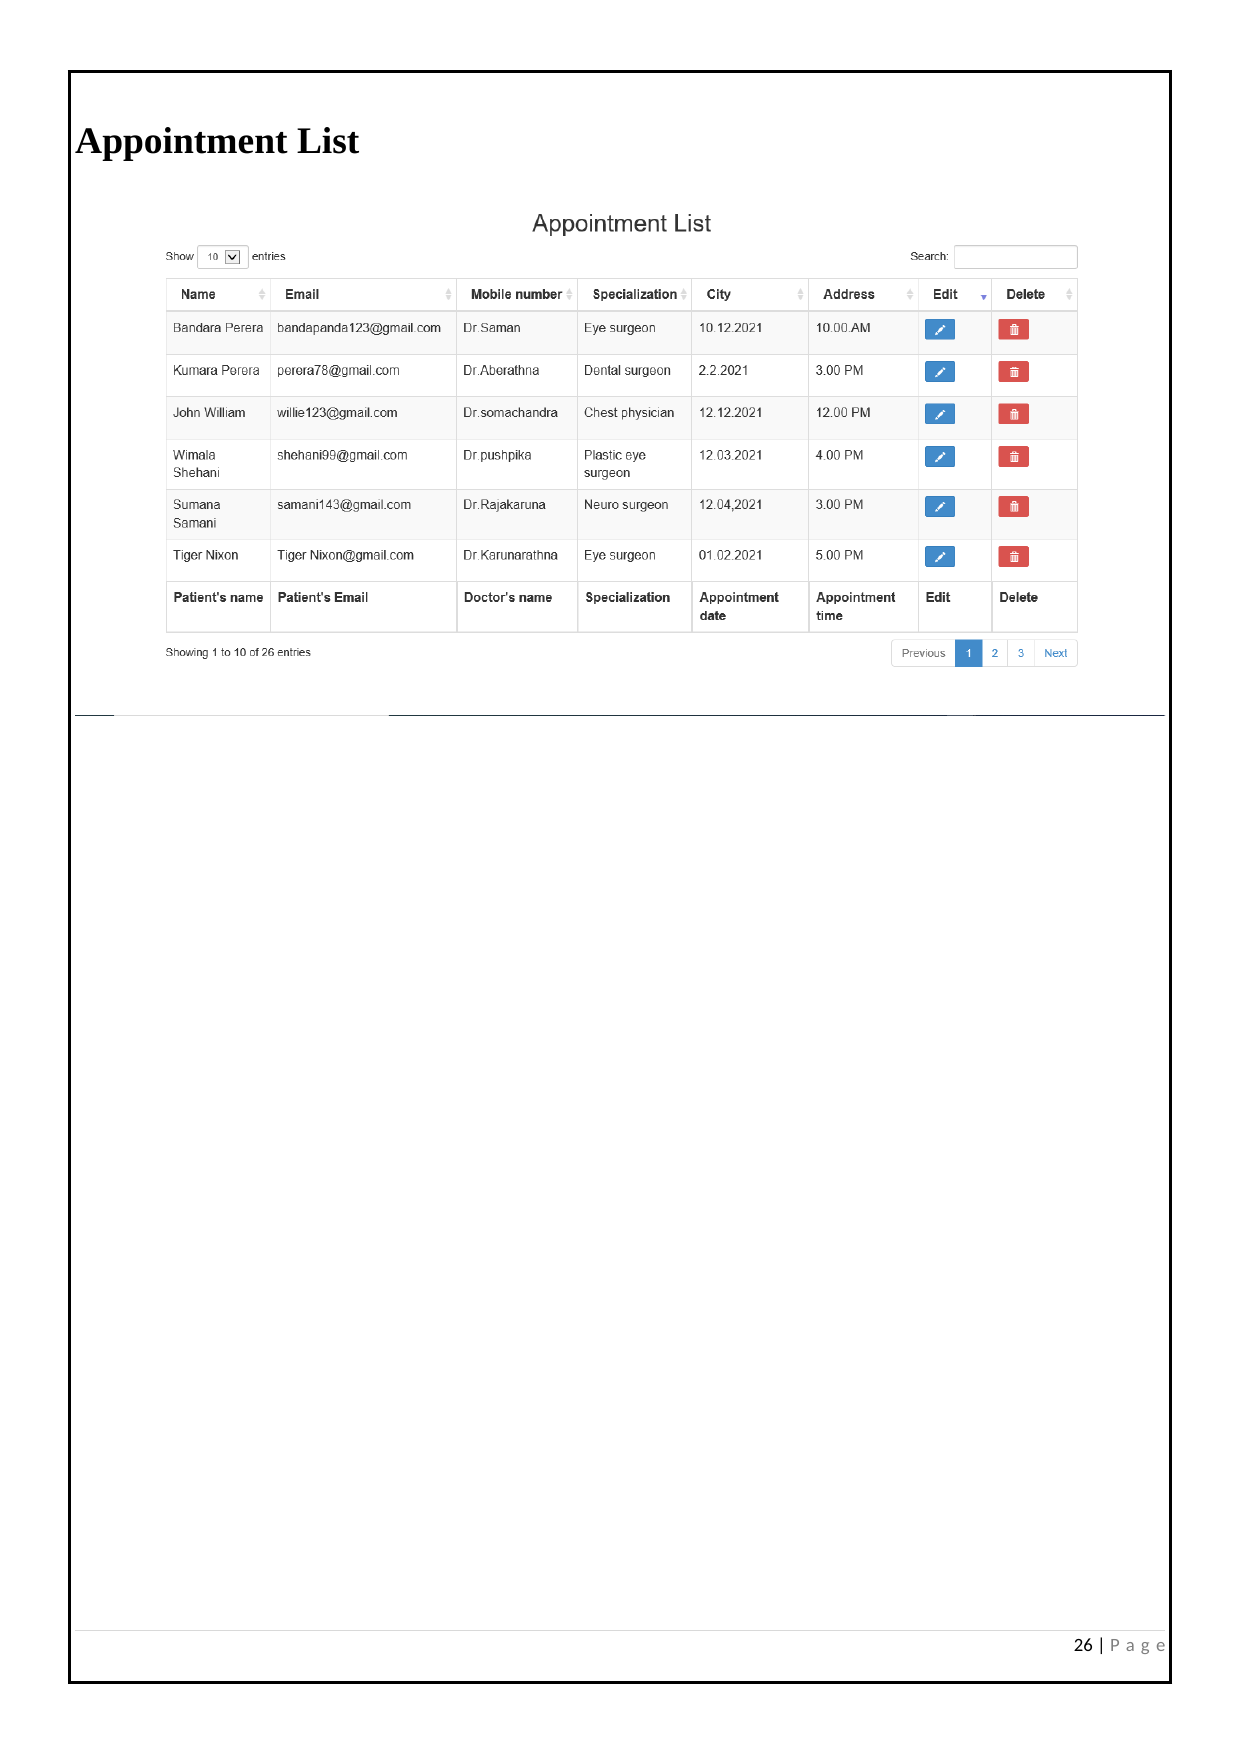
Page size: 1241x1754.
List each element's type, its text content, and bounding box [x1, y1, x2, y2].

picture [75, 204, 1166, 716]
text Appointment List [75, 118, 1165, 161]
